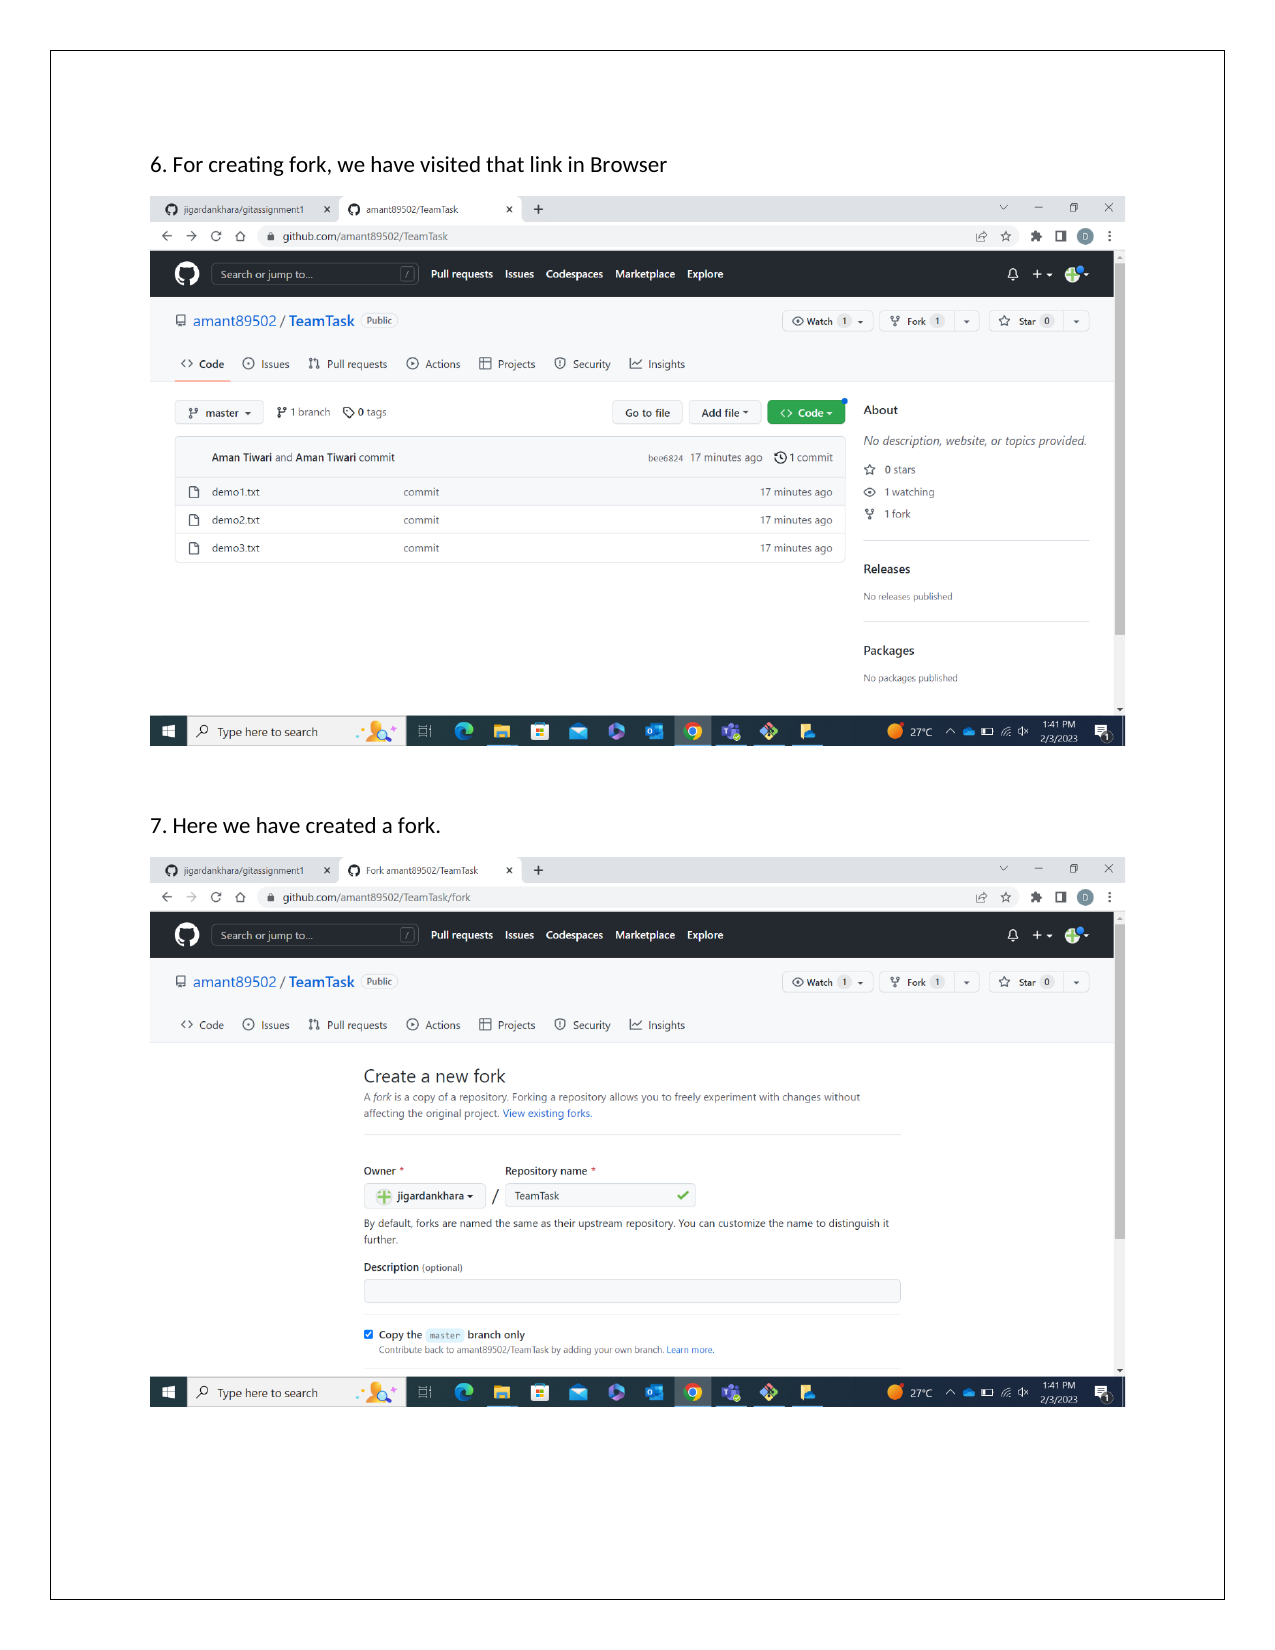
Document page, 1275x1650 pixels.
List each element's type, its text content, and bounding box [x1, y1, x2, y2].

text 7. Here we have created a fork. [150, 811, 1125, 839]
picture [150, 196, 1125, 746]
text 6. For creating fork, we have visited that link in Browser [150, 150, 1125, 178]
picture [150, 857, 1125, 1407]
